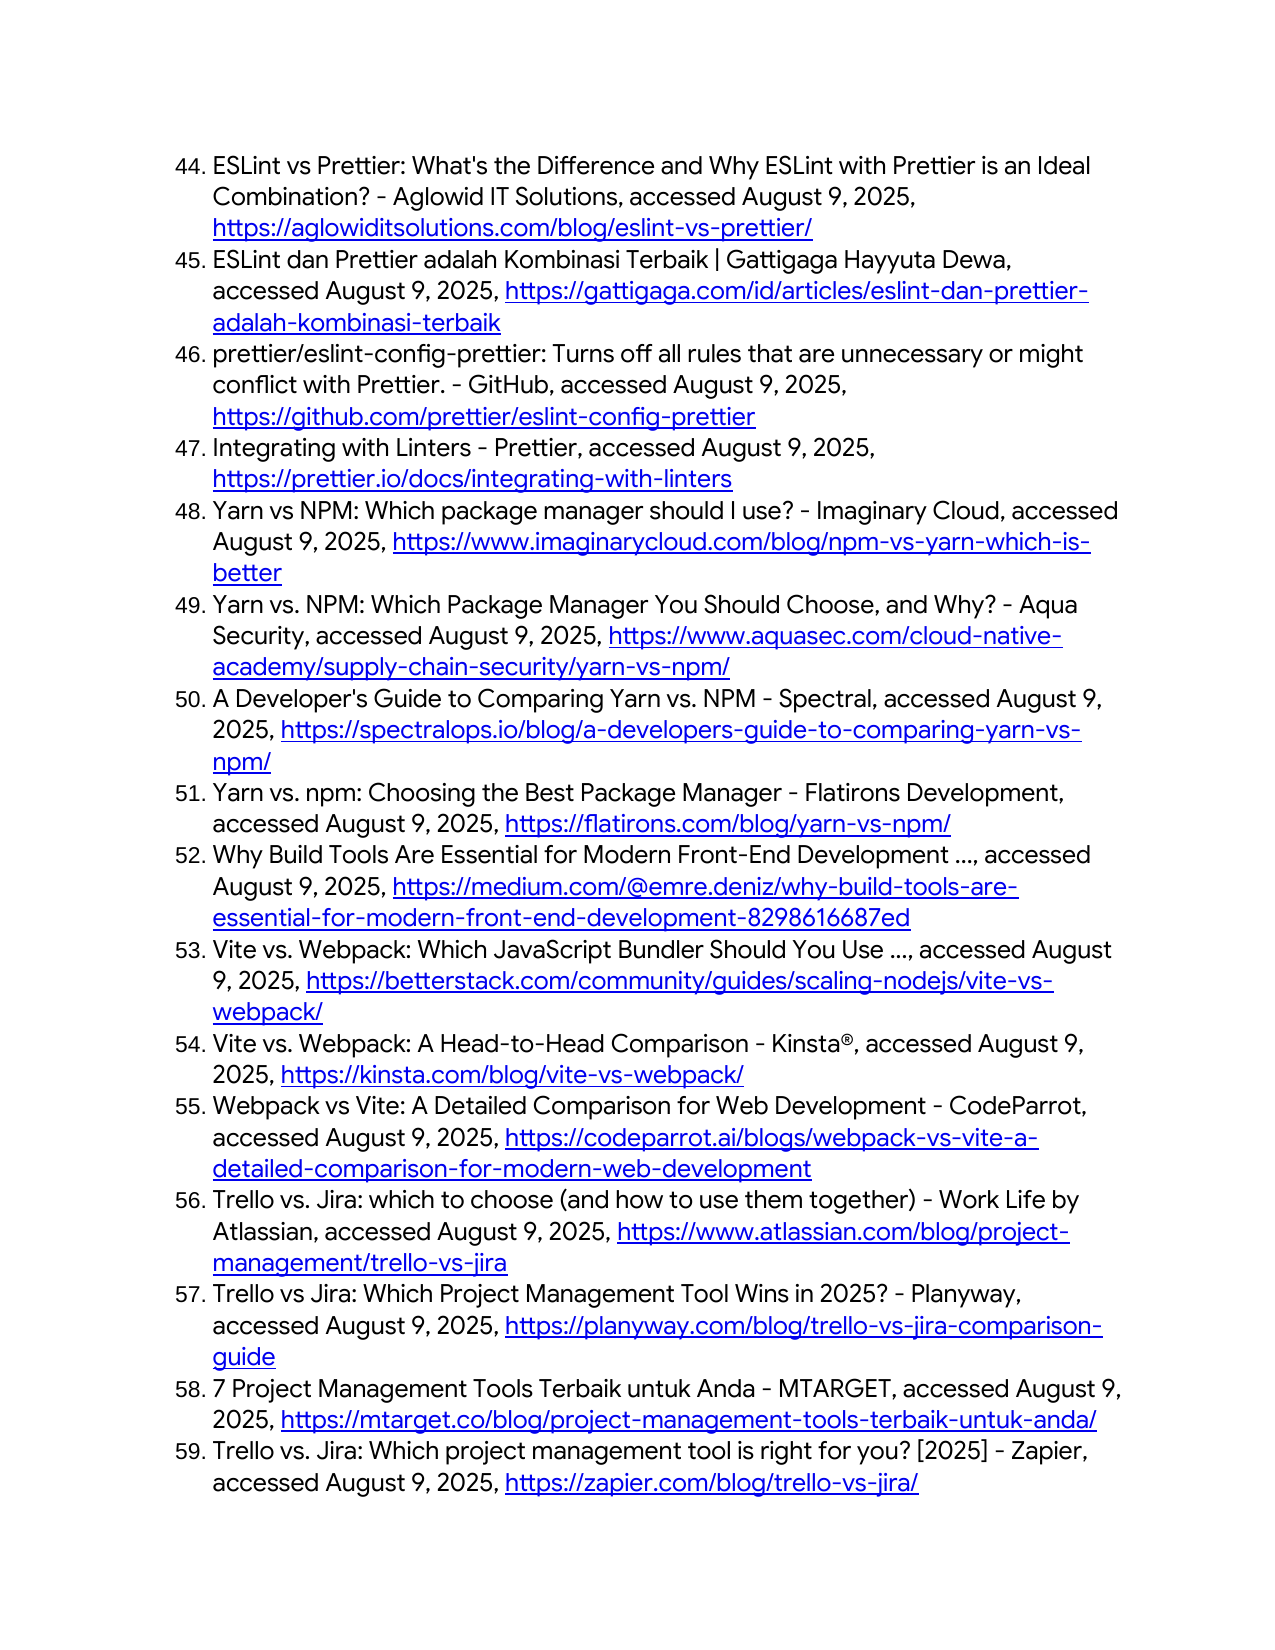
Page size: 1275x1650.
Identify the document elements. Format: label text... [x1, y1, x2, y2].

list ESLint dan Prettier adalah Kombinasi Terbaik | Gattigaga Hayyuta Dewa, accessed August 9, 2025, https://gattigaga.com/id/articles/eslint-dan-prettier-adalah-kombinasi-terbaik [175, 244, 1125, 338]
list Why Build Tools Are Essential for Modern Front-End Development ..., accessed August 9, 2025, https://medium.com/@emre.deniz/why-build-tools-are-essential-for-modern-front-end-development-8298616687ed [175, 840, 1125, 934]
list Trello vs. Jira: which to choose (and how to use them together) - Work Life by Atlassian, accessed August 9, 2025, https://www.atlassian.com/blog/project-management/trello-vs-jira [175, 1185, 1125, 1279]
list Trello vs. Jira: Which project management tool is right for you? [2025] - Zapier, accessed August 9, 2025, https://zapier.com/blog/trello-vs-jira/ [175, 1436, 1125, 1498]
list Vite vs. Webpack: A Head-to-Head Comparison - Kinsta®, accessed August 9, 2025, https://kinsta.com/blog/vite-vs-webpack/ [175, 1028, 1125, 1091]
list ESLint vs Prettier: What's the Difference and Why ESLint with Prettier is an Ideal Combination? - Aglowid IT Solutions, accessed August 9, 2025, https://aglowiditsolutions.com/blog/eslint-vs-prettier/ [175, 150, 1125, 244]
list Integrating with Linters - Prettier, accessed August 9, 2025, https://prettier.io/docs/integrating-with-linters [175, 432, 1125, 495]
list Webpack vs Vite: A Detailed Comparison for Web Development - CodeParrot, accessed August 9, 2025, https://codeparrot.ai/blogs/webpack-vs-vite-a-detailed-comparison-for-modern-web-development [175, 1091, 1125, 1185]
list Yarn vs NPM: Which package manager should I use? - Imaginary Cloud, accessed August 9, 2025, https://www.imaginarycloud.com/blog/npm-vs-yarn-which-is-better [175, 495, 1125, 589]
list Yarn vs. npm: Choosing the Best Package Manager - Flatirons Development, accessed August 9, 2025, https://flatirons.com/blog/yarn-vs-npm/ [175, 777, 1125, 840]
list 7 Project Management Tools Terbaik untuk Anda - MTARGET, accessed August 9, 2025, https://mtarget.co/blog/project-management-tools-terbaik-untuk-anda/ [175, 1373, 1125, 1436]
list Yarn vs. NPM: Which Package Manager You Should Choose, and Why? - Aqua Security, accessed August 9, 2025, https://www.aquasec.com/cloud-native-academy/supply-chain-security/yarn-vs-npm/ [175, 589, 1125, 683]
list Vite vs. Webpack: Which JavaScript Bundler Should You Use ..., accessed August 9, 2025, https://betterstack.com/community/guides/scaling-nodejs/vite-vs-webpack/ [175, 934, 1125, 1028]
list A Developer's Guide to Comparing Yarn vs. NPM - Spectral, accessed August 9, 2025, https://spectralops.io/blog/a-developers-guide-to-comparing-yarn-vs-npm/ [175, 683, 1125, 777]
list Trello vs Jira: Which Project Management Tool Wins in 2025? - Planyway, accessed August 9, 2025, https://planyway.com/blog/trello-vs-jira-comparison-guide [175, 1279, 1125, 1373]
list prettier/eslint-config-prettier: Turns off all rules that are unnecessary or might conflict with Prettier. - GitHub, accessed August 9, 2025, https://github.com/prettier/eslint-config-prettier [175, 338, 1125, 432]
